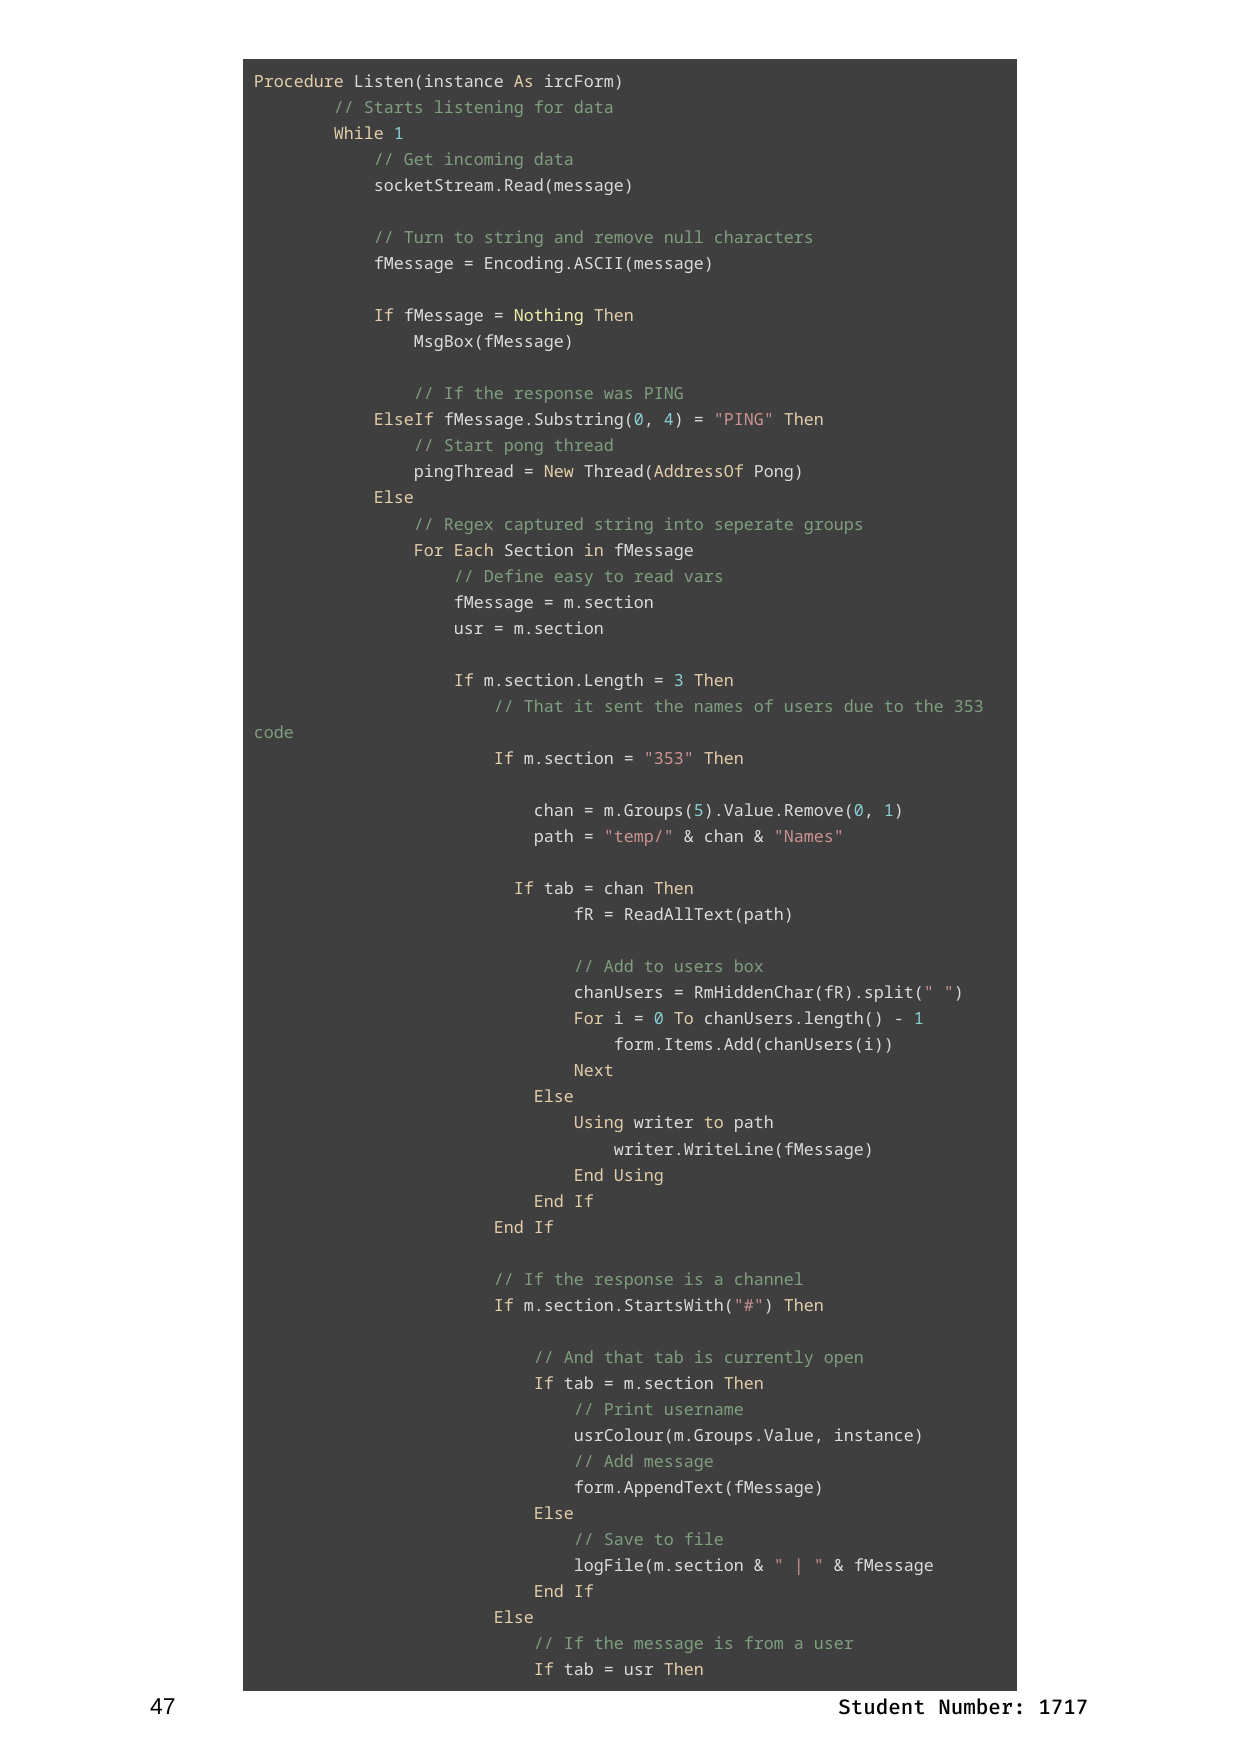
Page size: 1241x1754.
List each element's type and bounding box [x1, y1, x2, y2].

table_header [243, 59, 1017, 1691]
